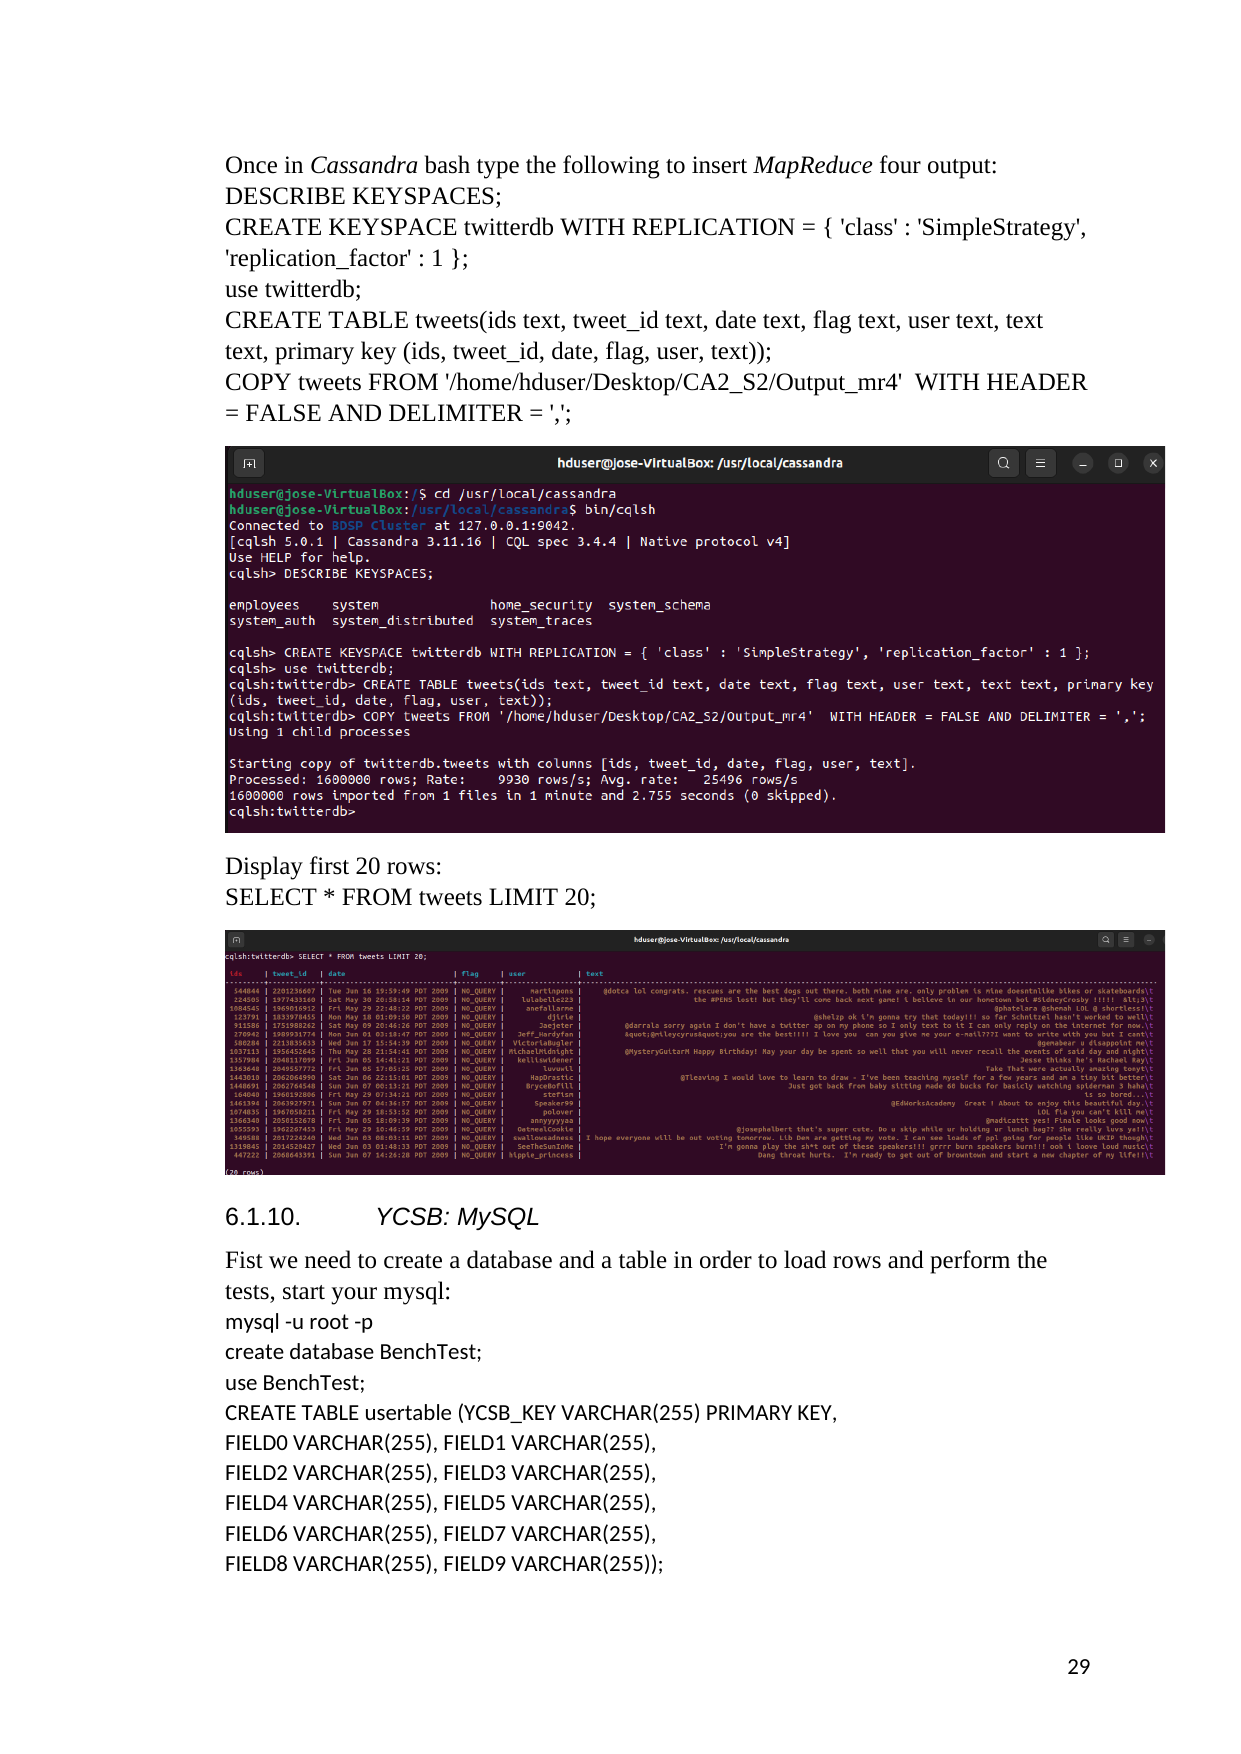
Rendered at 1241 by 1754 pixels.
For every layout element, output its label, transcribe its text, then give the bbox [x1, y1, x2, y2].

text Once in Cassandra bash type the following to insert MapReduce four output: DESCRIBE KEYSPACES; CREATE KEYSPACE twitterdb WITH REPLICATION = { 'class' : 'SimpleStrategy', 'replication_factor' : 1 }; use twitterdb; CREATE TABLE tweets(ids text, tweet_id text, date text, flag text, user text, text text, primary key (ids, tweet_id, date, flag, user, text)); COPY tweets FROM '/home/hduser/Desktop/CA2_S2/Output_mr4' WITH HEADER = FALSE AND DELIMITER = ','; [225, 150, 1090, 427]
text Display first 20 rows: SELECT * FROM tweets LIMIT 20; [225, 851, 1090, 911]
text Fist we need to create a database and a table in order to load rows and perform the tests, start your mysql: mysql -u root -p create database BenchTest; use BenchTest; CREATE TABLE usertable (YCSB_KEY VARCHAR(255) PRIMARY KEY, FIELD0 VARCHAR(255), FIELD1 VARCHAR(255), FIELD2 VARCHAR(255), FIELD3 VARCHAR(255), FIELD4 VARCHAR(255), FIELD5 VARCHAR(255), FIELD6 VARCHAR(255), FIELD7 VARCHAR(255), FIELD8 VARCHAR(255), FIELD9 VARCHAR(255)); [225, 1245, 1090, 1577]
picture [225, 930, 1166, 1175]
subtitle YCSB: MySQL [225, 1202, 1090, 1231]
picture [225, 446, 1166, 833]
